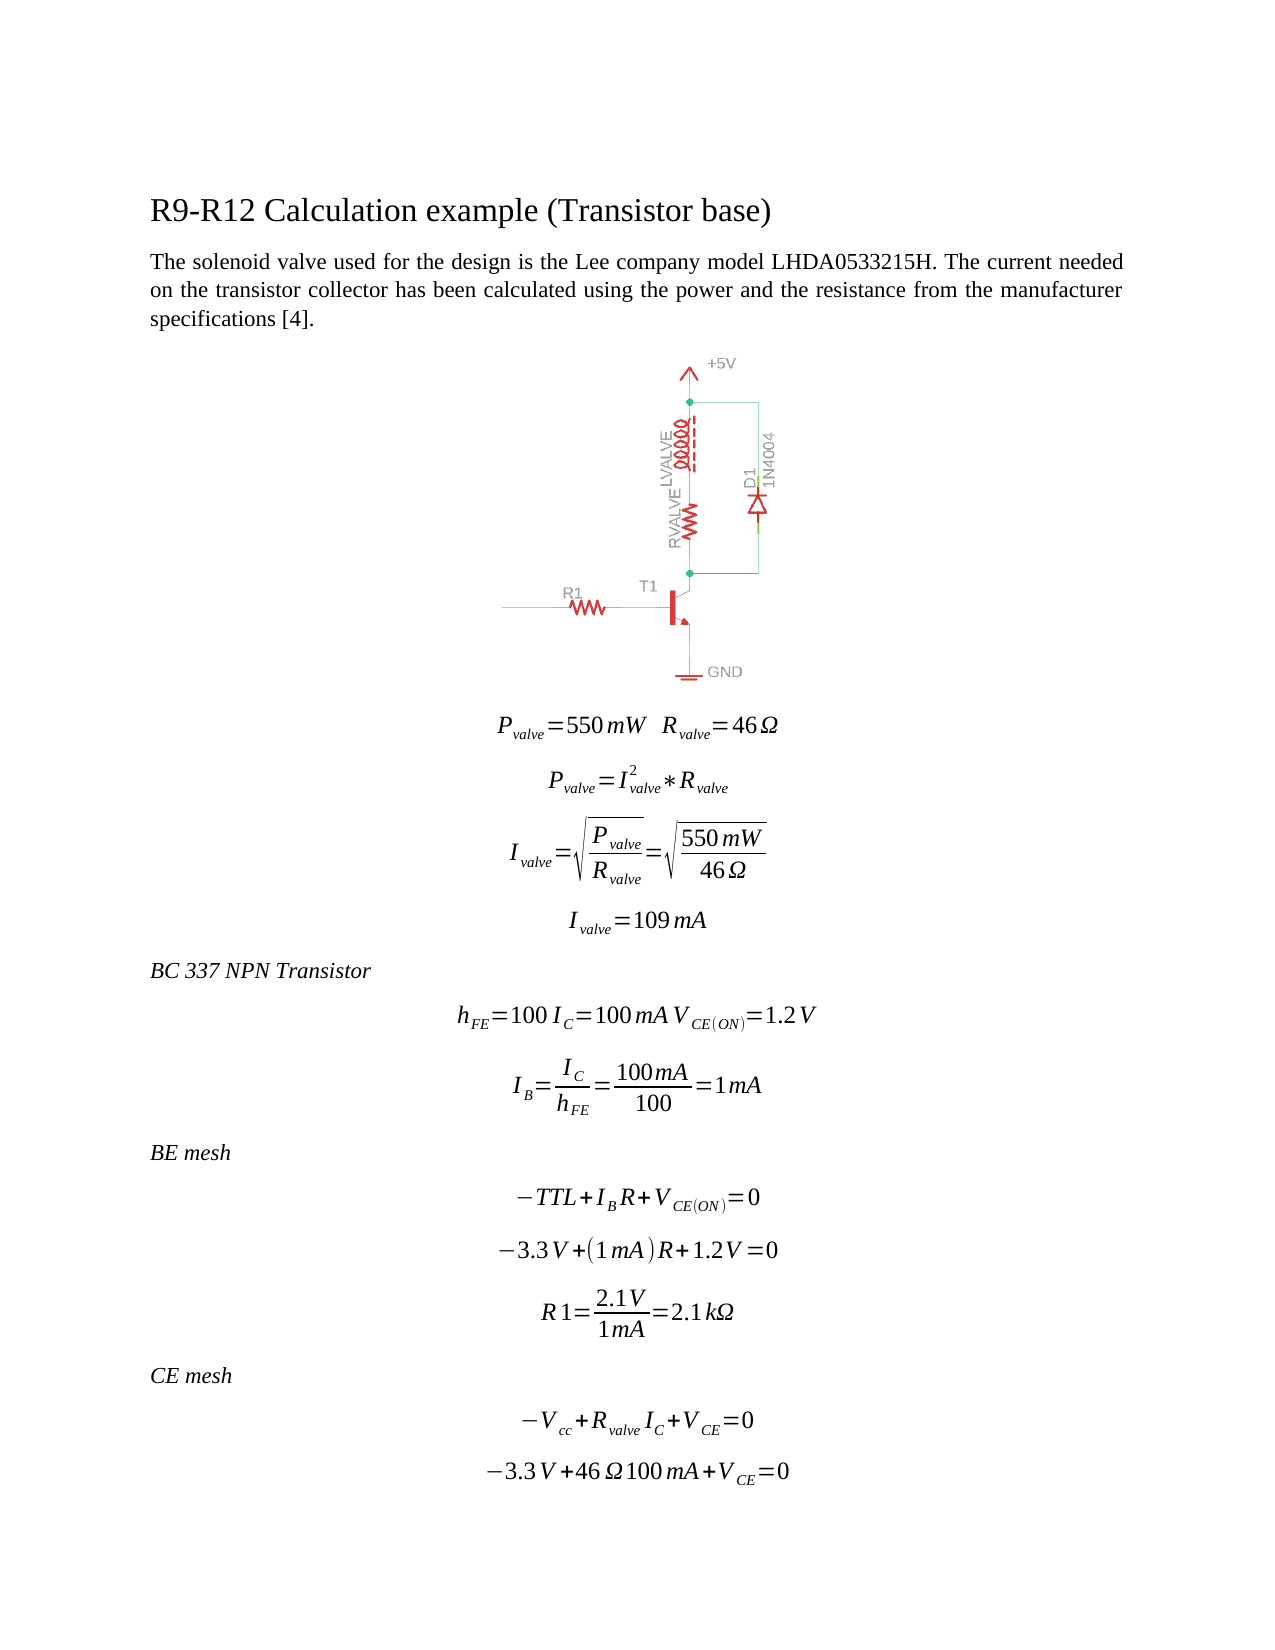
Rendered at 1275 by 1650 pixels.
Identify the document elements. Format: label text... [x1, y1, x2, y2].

picture [498, 350, 777, 693]
text R9-R12 Calculation example (Transistor base) [150, 190, 1125, 228]
text The solenoid valve used for the design is the Lee company model LHDA0533215H. The current needed on the transistor collector has been calculated using the power and the resistance from the manufacturer specifications. [150, 248, 1125, 331]
text BC 337 NPN Transistor [150, 957, 1125, 983]
text BE mesh [150, 1139, 1125, 1165]
text CE mesh [150, 1362, 1125, 1388]
